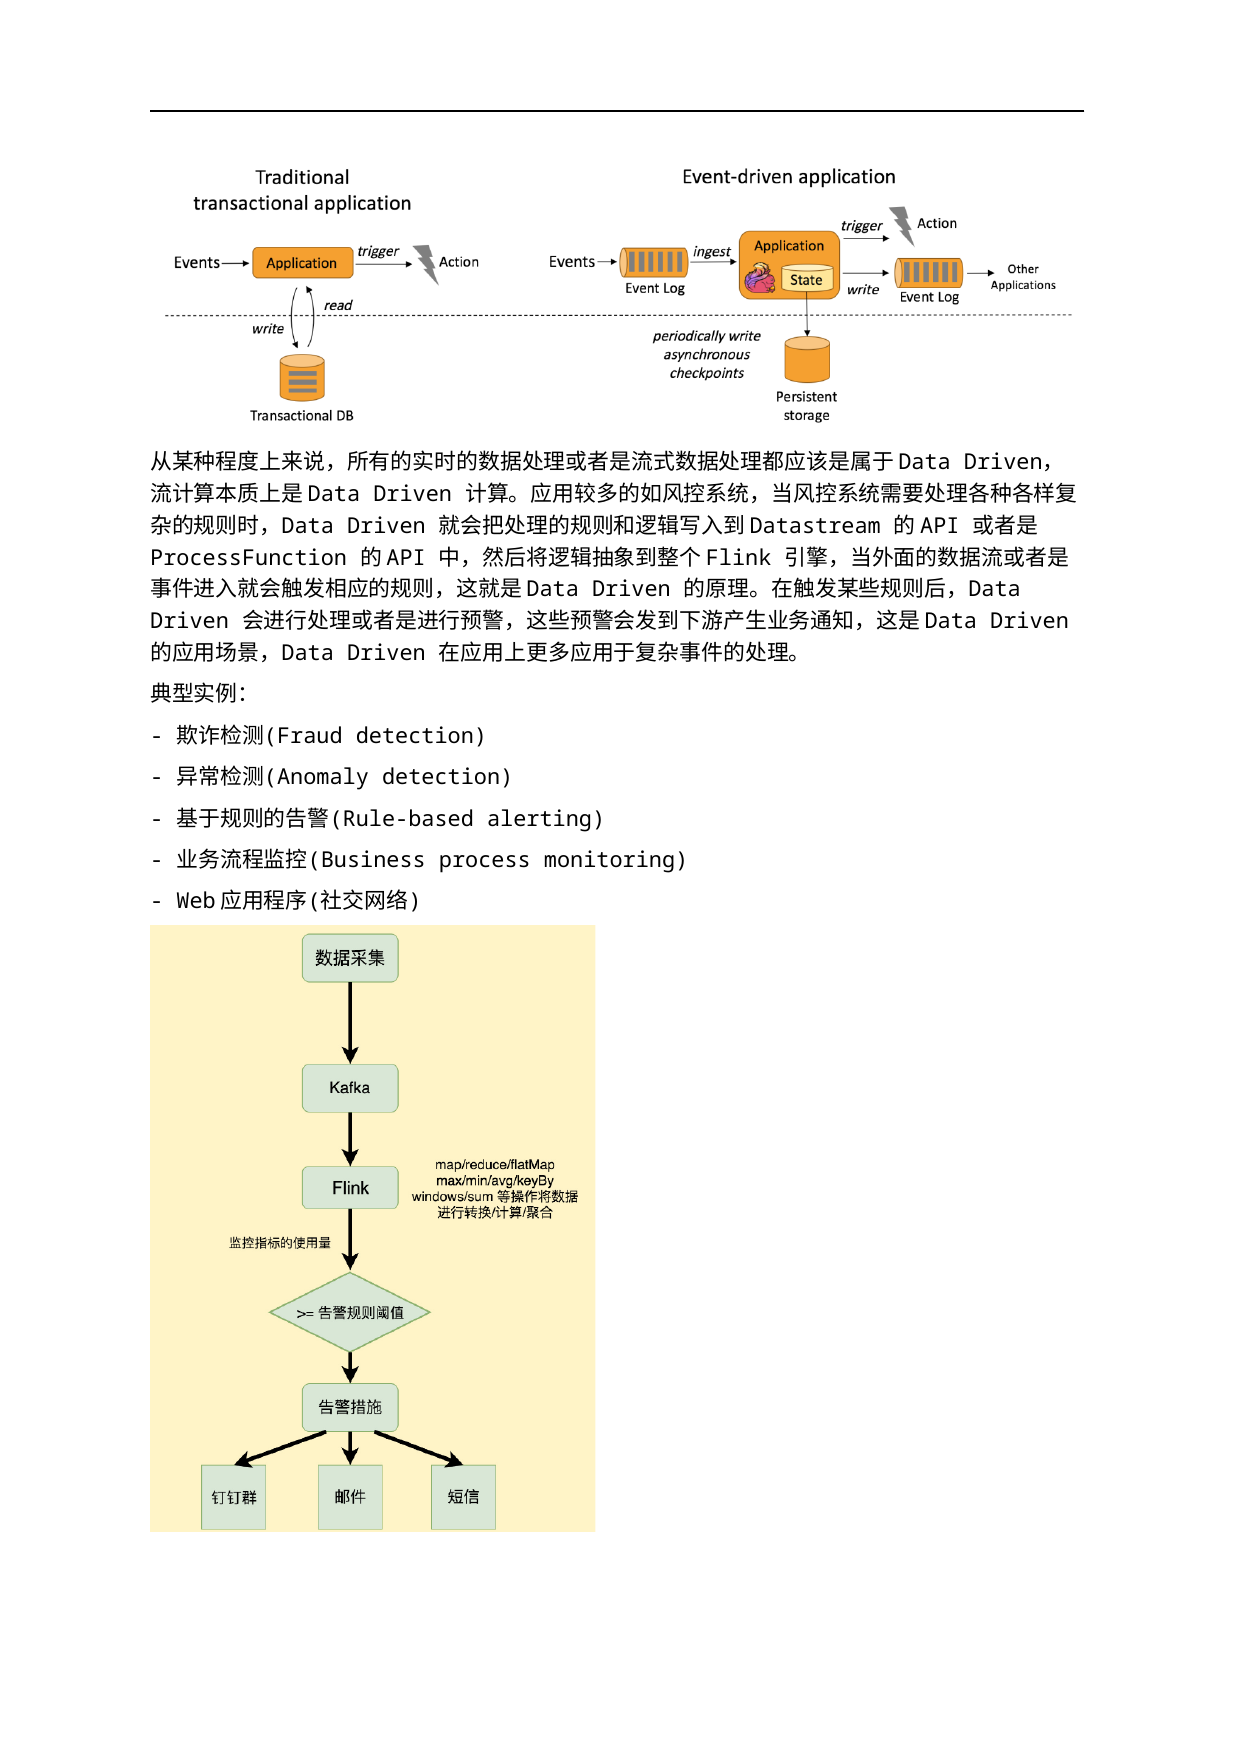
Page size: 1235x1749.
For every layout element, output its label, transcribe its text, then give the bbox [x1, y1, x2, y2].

text - 欺诈检测(Fraud detection) [150, 718, 1084, 749]
picture [150, 925, 596, 1532]
picture [150, 159, 1086, 435]
text - 业务流程监控(Business process monitoring) [150, 842, 1084, 874]
text - 异常检测(Anomaly detection) [150, 759, 1084, 791]
text 典型实例： [150, 676, 1084, 708]
text - 基于规则的告警(Rule-based alerting) [150, 801, 1084, 832]
text - Web应用程序(社交网络) [150, 883, 1084, 915]
text 从某种程度上来说，所有的实时的数据处理或者是流式数据处理都应该是属于Data Driven，流计算本质上是Data Driven 计算。应用较多的如风控系统，当风控系统需要处理各种各样复杂的规则时，Data Driven 就会把处理的规则和逻辑写入到Datastream 的API 或者是ProcessFunction 的API 中，然后将逻辑抽象到整个Flink 引擎，当外面的数据流或者是事件进入就会触发相应的规则，这就是Data Driven 的原理。在触发某些规则后，Data Driven 会进行处理或者是进行预警，这些预警会发到下游产生业务通知，这是Data Driven 的应用场景，Data Driven 在应用上更多应用于复杂事件的处理。 [150, 444, 1084, 667]
